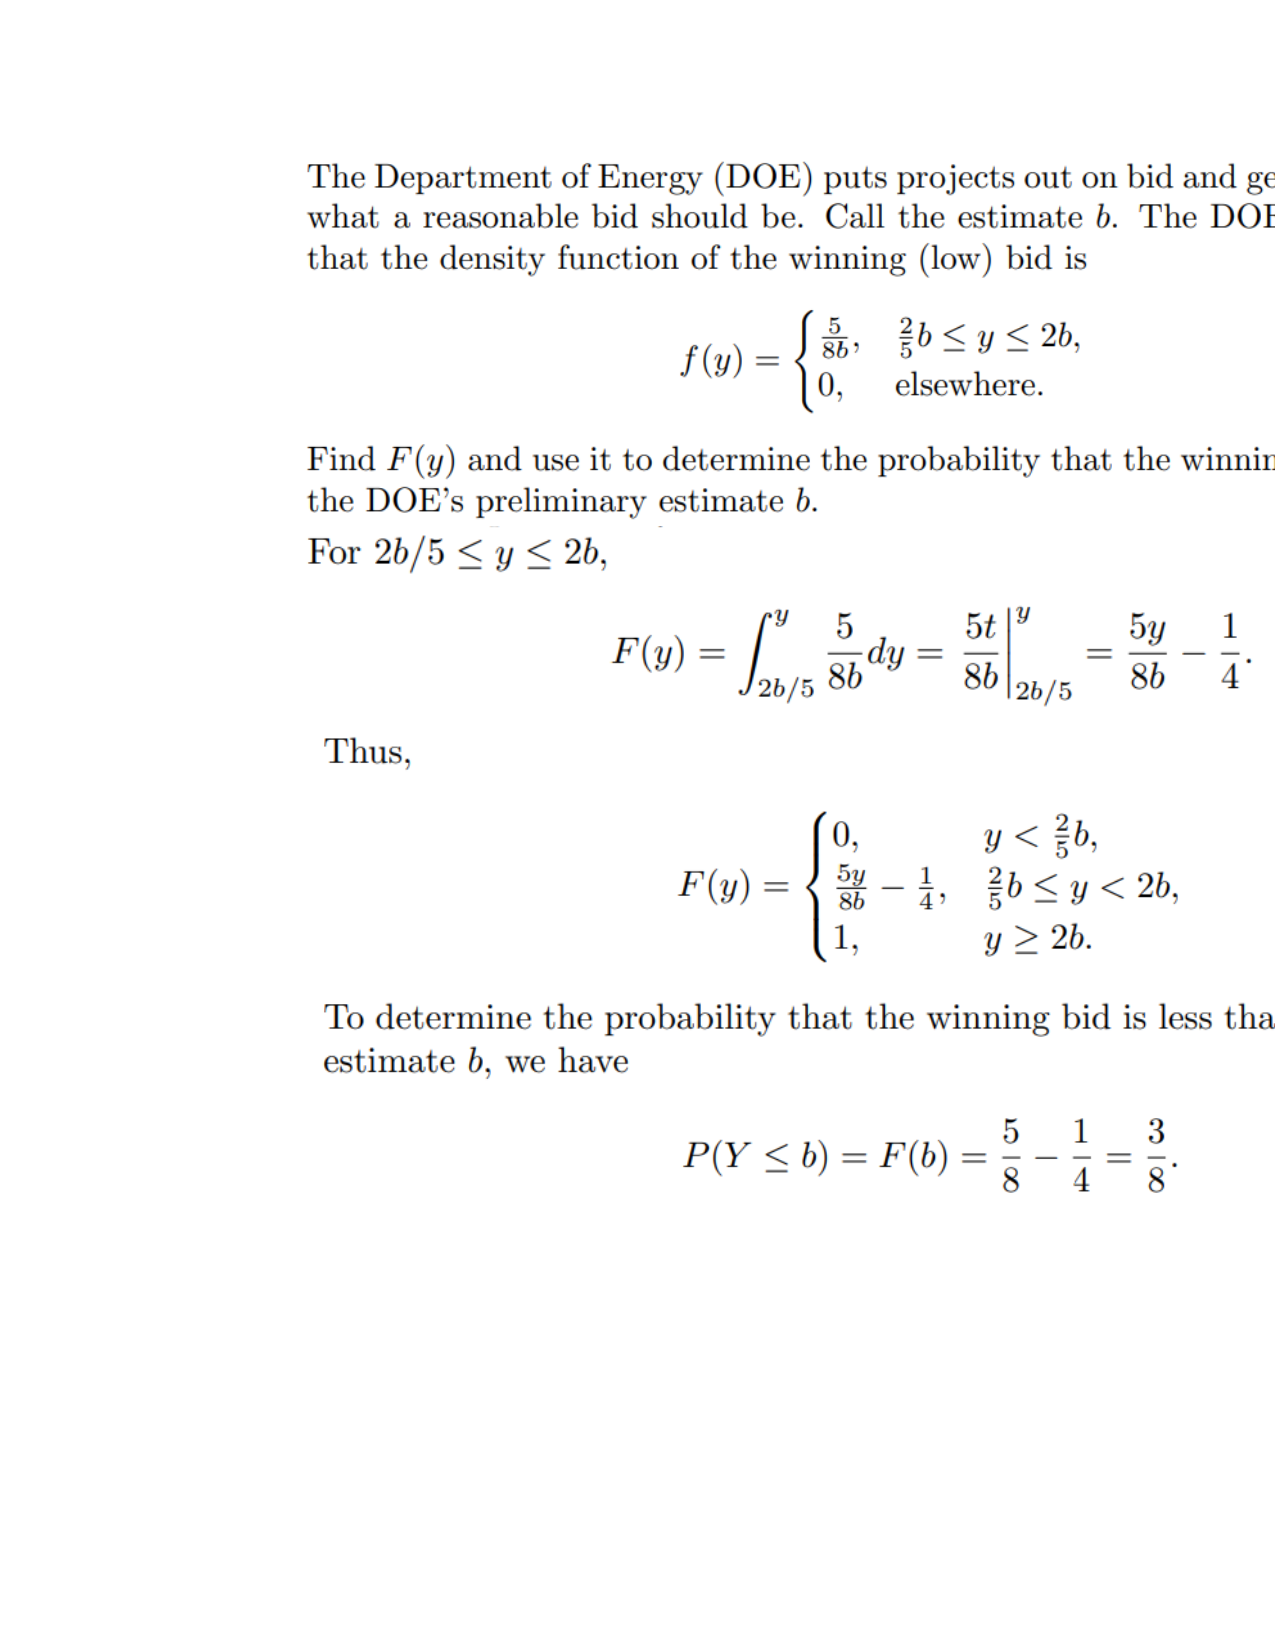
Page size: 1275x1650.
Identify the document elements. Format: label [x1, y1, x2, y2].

picture [300, 150, 1275, 1216]
